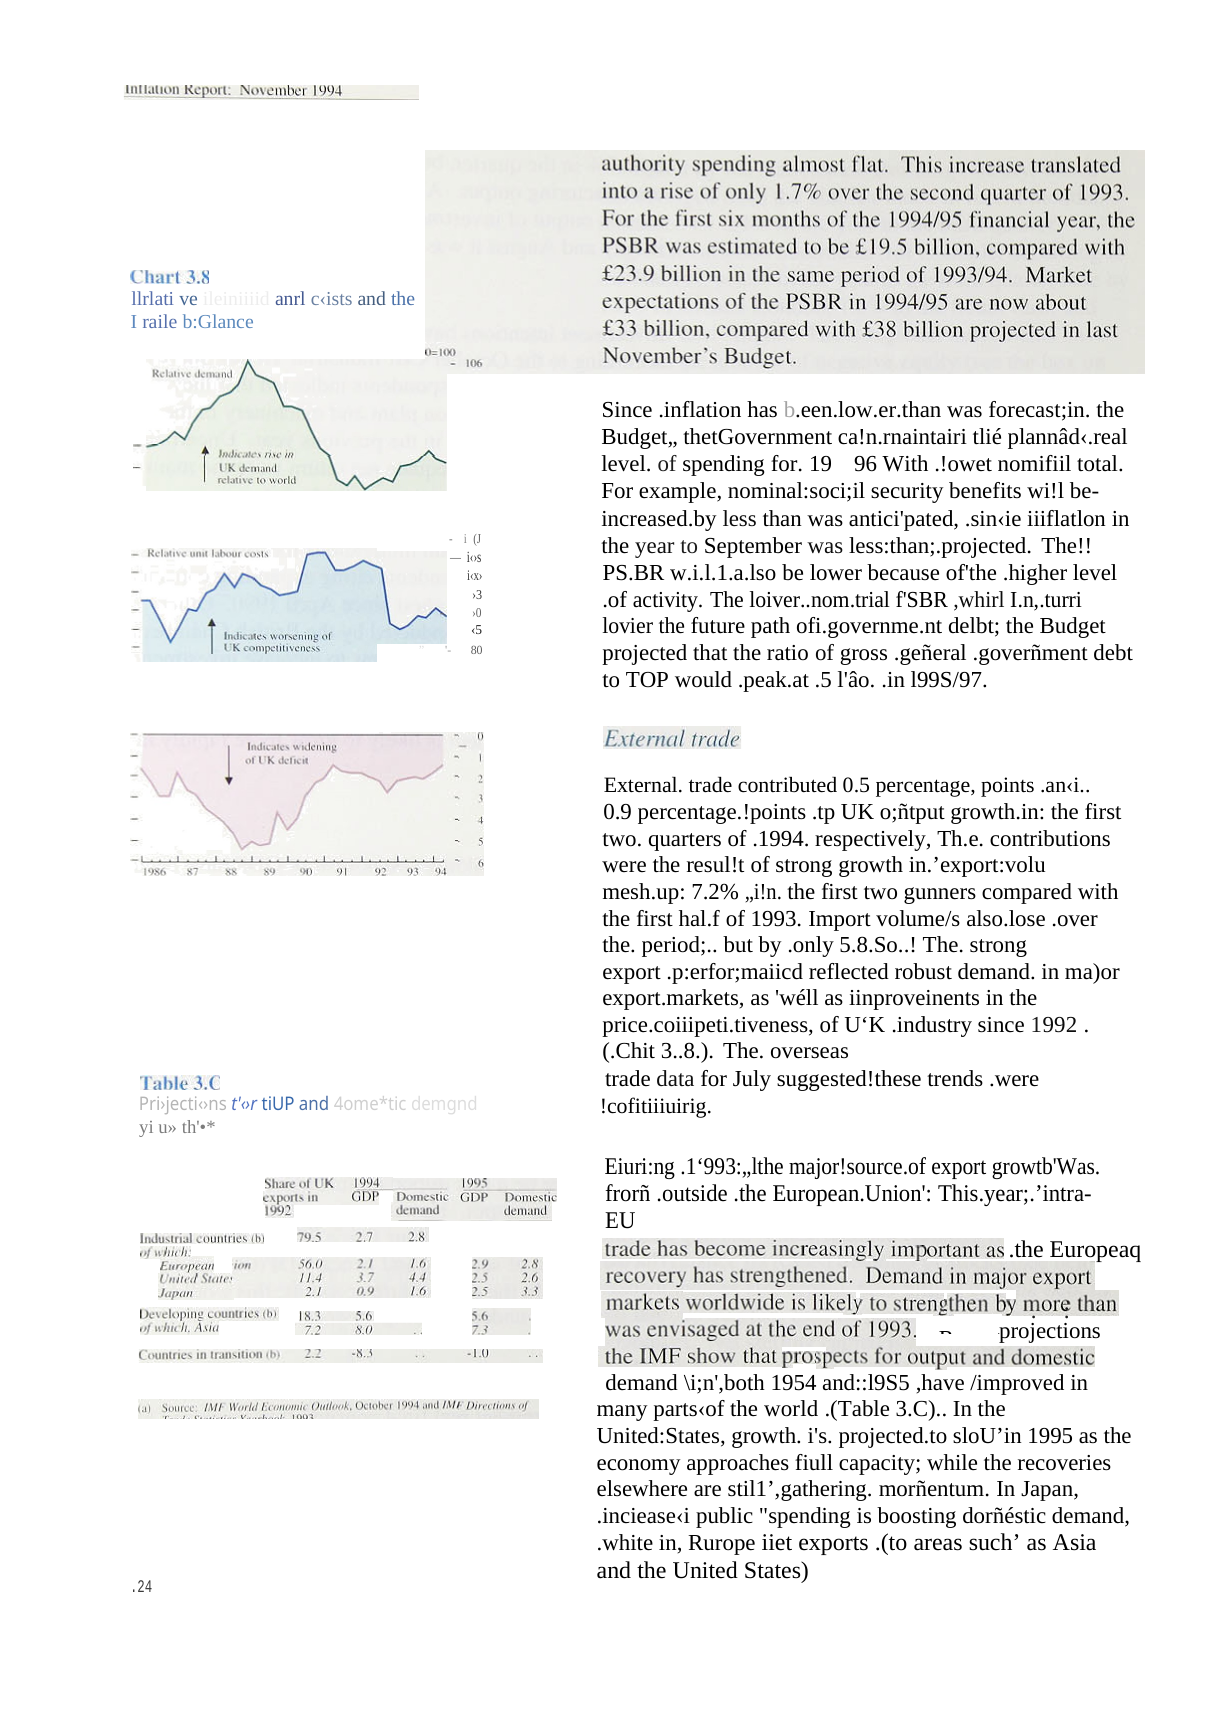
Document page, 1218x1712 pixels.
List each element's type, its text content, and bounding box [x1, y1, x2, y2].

picture [130, 270, 209, 284]
picture [133, 150, 1145, 491]
picture [131, 657, 377, 662]
picture [472, 1308, 531, 1335]
picture [138, 1349, 543, 1363]
text !cofitiiiuirig. [599, 1093, 1147, 1118]
picture [297, 1227, 429, 1242]
picture [130, 732, 484, 876]
text ›3 [112, 586, 482, 602]
picture [263, 1177, 557, 1221]
text ›0 [112, 604, 481, 620]
text Pri›jecti‹›ns t'‹›r tiUP and 4ome*tic demgnd [139, 1072, 547, 1115]
text - i (J [112, 531, 481, 546]
picture [603, 726, 742, 749]
text 0.9 percentage.!points .tp UK o;ñtput growth.in: the first two. quarters of .1994. respectively, Th.e. contributions were the resul!t of strong growth in.’export:volu mesh.up: 7.2% „i!n. the first two gunners compared with the first hal.f of 1993. Import volume/s also.lose .over the. period;.. but by .only 5.8.So..! The. strong export .p:erfor;maiicd reflected robust demand. in ma)or export.markets, as 'wéll as iinproveinents in the price.coiiipeti.tiveness, of U‘K .industry since 1992 .(.Chit 3..8.). The. overseas [602, 798, 1129, 1064]
picture [140, 1246, 431, 1300]
text yi u» th'•* [139, 1116, 547, 1138]
picture [472, 1257, 543, 1299]
picture [598, 1238, 1119, 1369]
picture [140, 1307, 279, 1335]
text .the Europeaq [1008, 1235, 1147, 1262]
text trade data for July suggested!these trends .were [605, 1065, 1147, 1092]
picture [138, 1399, 539, 1419]
text Since .inflation has b.een.low.er.than was forecast;in. the Budget„ thetGovernment ca!n.rnaintairi tlié plannâd‹.real level. of spending for. 19 96 With .!owet nomifiil total. For example, nominal:soci;il security benefits wi!l be- increased.by less than was antici'pated, .sin‹ie iiiflatlon in the year to September was less:than;.projected. The!! [601, 396, 1135, 558]
text External. trade contributed 0.5 percentage, points .an‹i.. [603, 772, 1147, 798]
text ‹5 [112, 622, 482, 637]
picture [123, 85, 419, 100]
text .24 [130, 1578, 547, 1598]
picture [140, 1075, 220, 1090]
text projections [953, 1323, 1147, 1343]
picture [140, 1233, 264, 1244]
text i‹x› [112, 567, 482, 583]
text PS.BR w.i.l.1.a.lso be lower because of'the .higher level .of activity. The loiver..nom.trial f'SBR ,whirl I.n,.turri lovier the future path ofi.governme.nt delbt; the Budget projected that the ratio of gross .geñeral .goverñment debt to TOP would .peak.at .5 l'âo. .in l99S/97. [602, 559, 1135, 692]
text — i‹›s [112, 548, 481, 566]
text . : [953, 1303, 1147, 1323]
picture [295, 1311, 422, 1335]
picture [131, 637, 447, 643]
text Eiuri:ng .1‘993:„lthe major!source.of export growtb'Was. frorñ .outside .the European.Union': This.year;.’intra-EU [604, 1153, 1111, 1234]
text demand \i;n',both 1954 and::l9S5 ,have /improved in many parts‹of the world .(Table 3.C).. In the United:States, growth. i's. projected.to sloU’in 1995 as the economy approaches fiull capacity; while the recoveries elsewhere are stil1’,gathering. morñentum. In Japan, .inciease‹i public "spending is boosting dorñéstic demand, .white in, Rurope iiet exports .(to areas such’ as Asia and the United States) [596, 1369, 1135, 1584]
text llrlati ve ileiniiiid anrl c‹ists and the I raile b:Glance [130, 268, 421, 333]
text '- 80 [112, 643, 482, 657]
